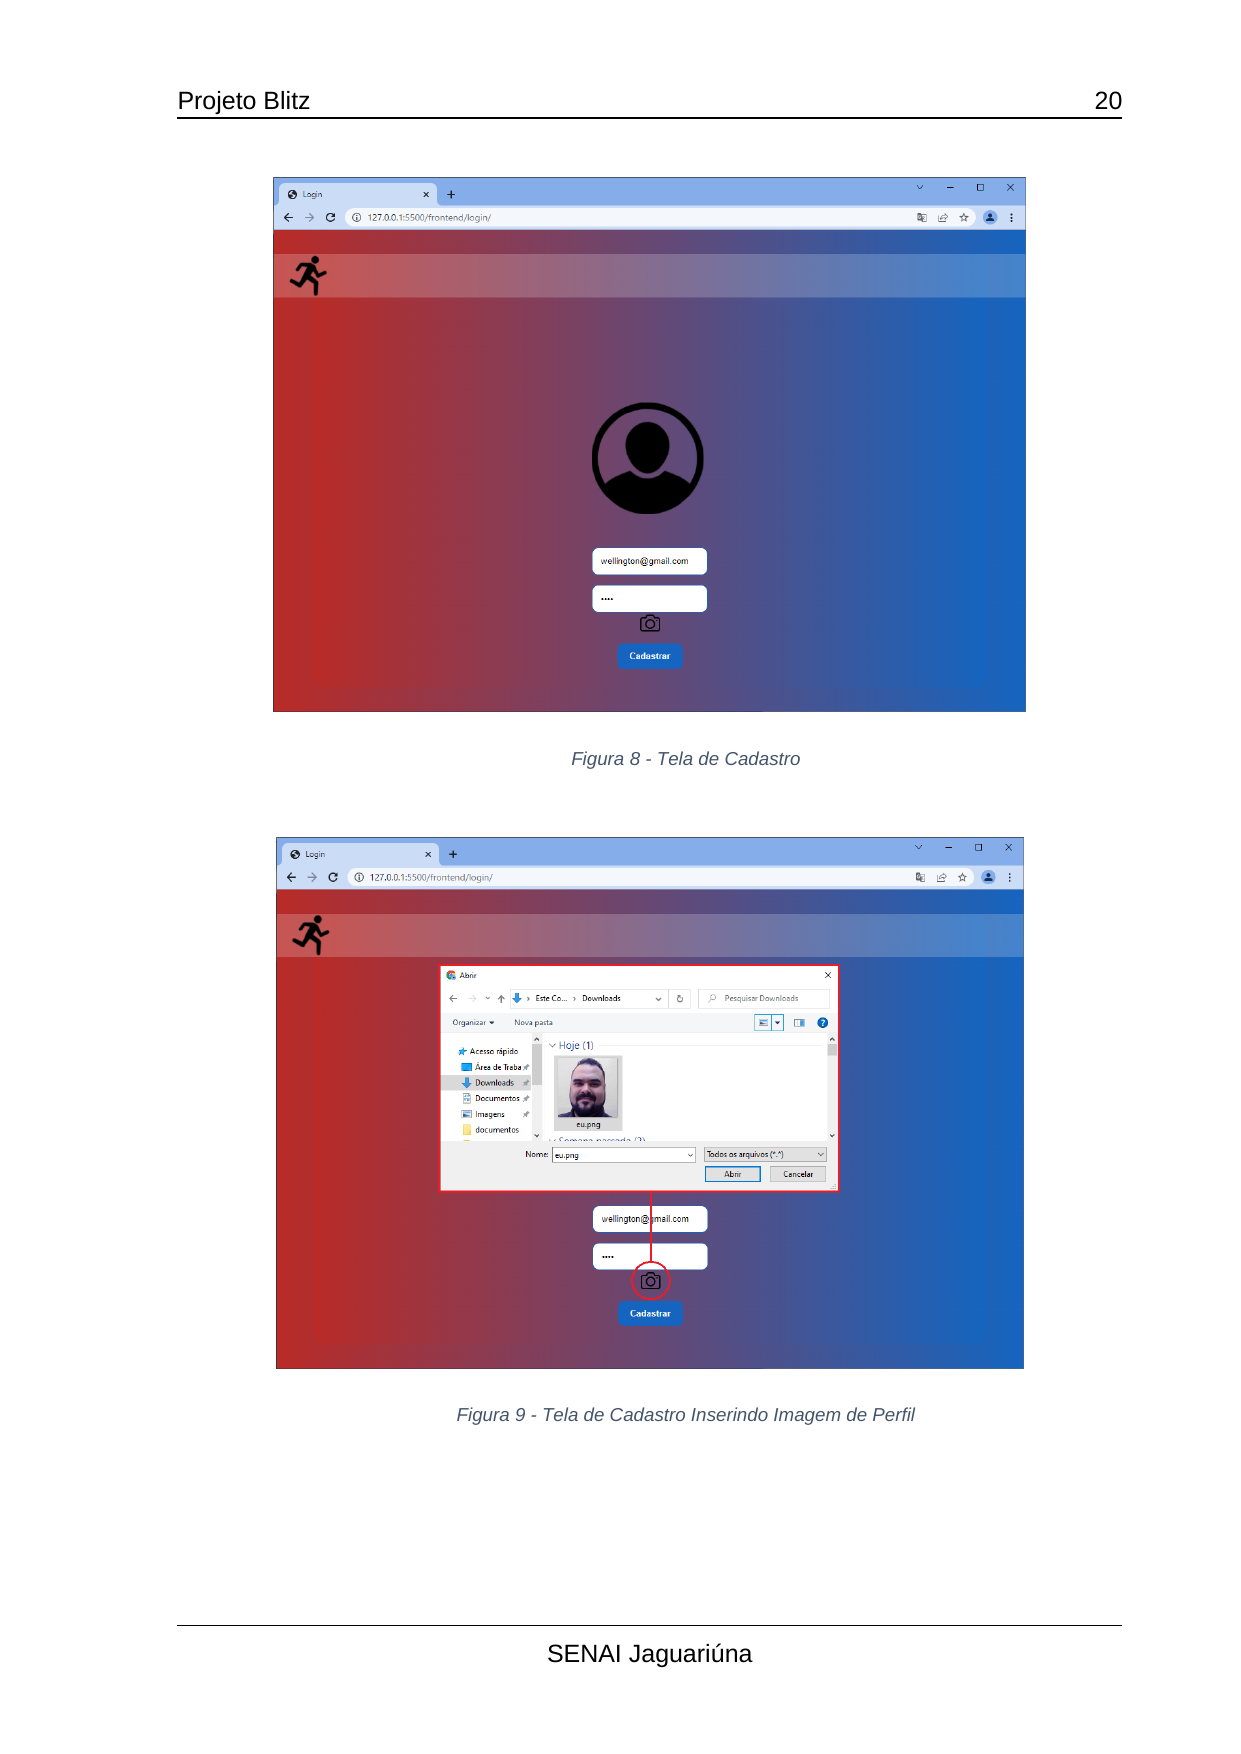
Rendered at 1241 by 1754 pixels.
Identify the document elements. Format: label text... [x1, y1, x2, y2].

picture [273, 177, 1026, 712]
picture [276, 837, 1024, 1369]
text Figura 9 - Tela de Cadastro Inserindo Imagem de Perfil [177, 1404, 1122, 1426]
text Figura 8 - Tela de Cadastro [177, 748, 1122, 769]
